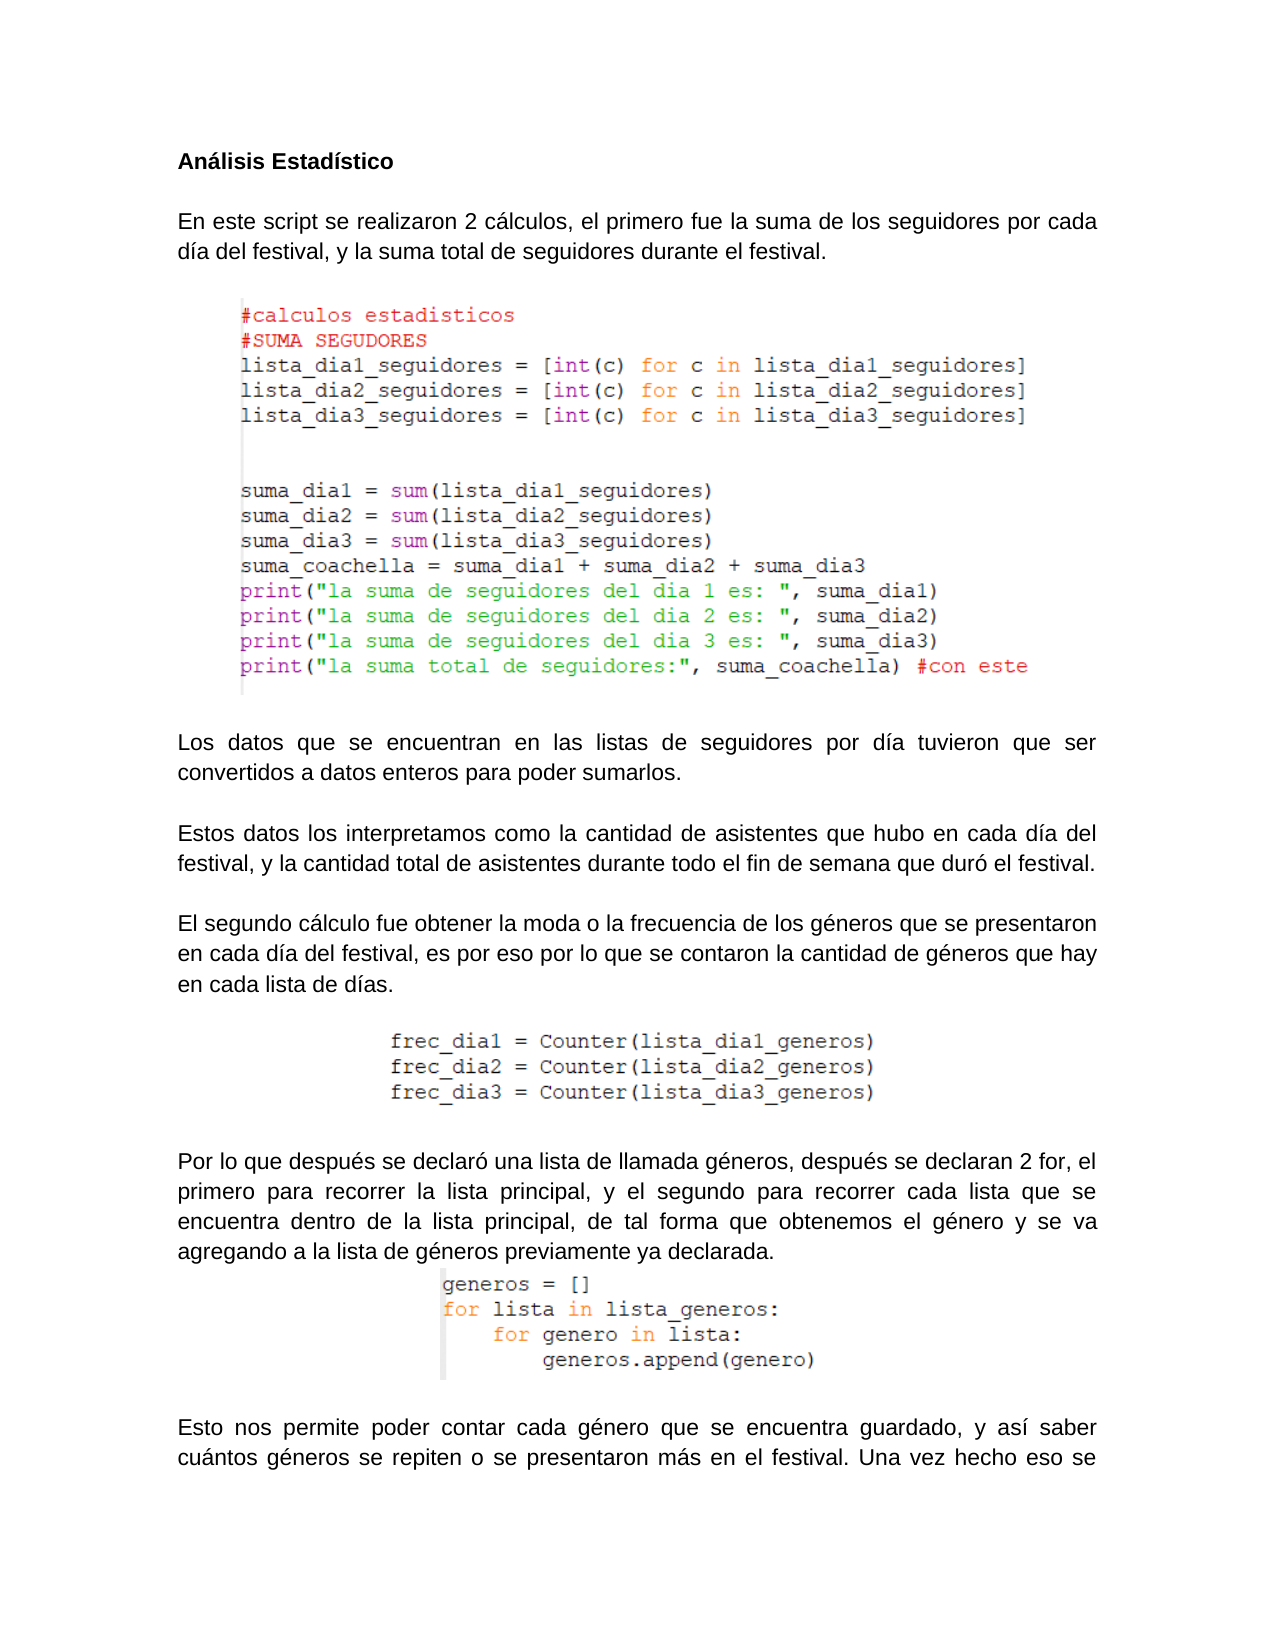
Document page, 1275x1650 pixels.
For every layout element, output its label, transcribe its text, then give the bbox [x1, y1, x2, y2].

text El segundo cálculo fue obtener la moda o la frecuencia de los géneros que se presentaron en cada día del festival, es por eso por lo que se contaron la cantidad de géneros que hay en cada lista de días. [177, 910, 1098, 997]
text En este script se realizaron 2 cálculos, el primero fue la suma de los seguidores por cada día del festival, y la suma total de seguidores durante el festival. [177, 208, 1098, 264]
text Análisis Estadístico [177, 148, 1098, 174]
text Por lo que después se declaró una lista de llamada géneros, después se declaran 2 for, el primero para recorrer la lista principal, y el segundo para recorrer cada lista que se encuentra dentro de la lista principal, de tal forma que obtenemos el género y se va agregando a la lista de géneros previamente ya declarada. [177, 1148, 1098, 1264]
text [177, 1414, 1098, 1470]
text Los datos que se encuentran en las listas de seguidores por día tuvieron que ser convertidos a datos enteros para poder sumarlos. [177, 729, 1098, 786]
text Estos datos los interpretamos como la cantidad de asistentes que hubo en cada día del festival, y la cantidad total de asistentes durante todo el fin de semana que duró el festival. [177, 819, 1098, 876]
